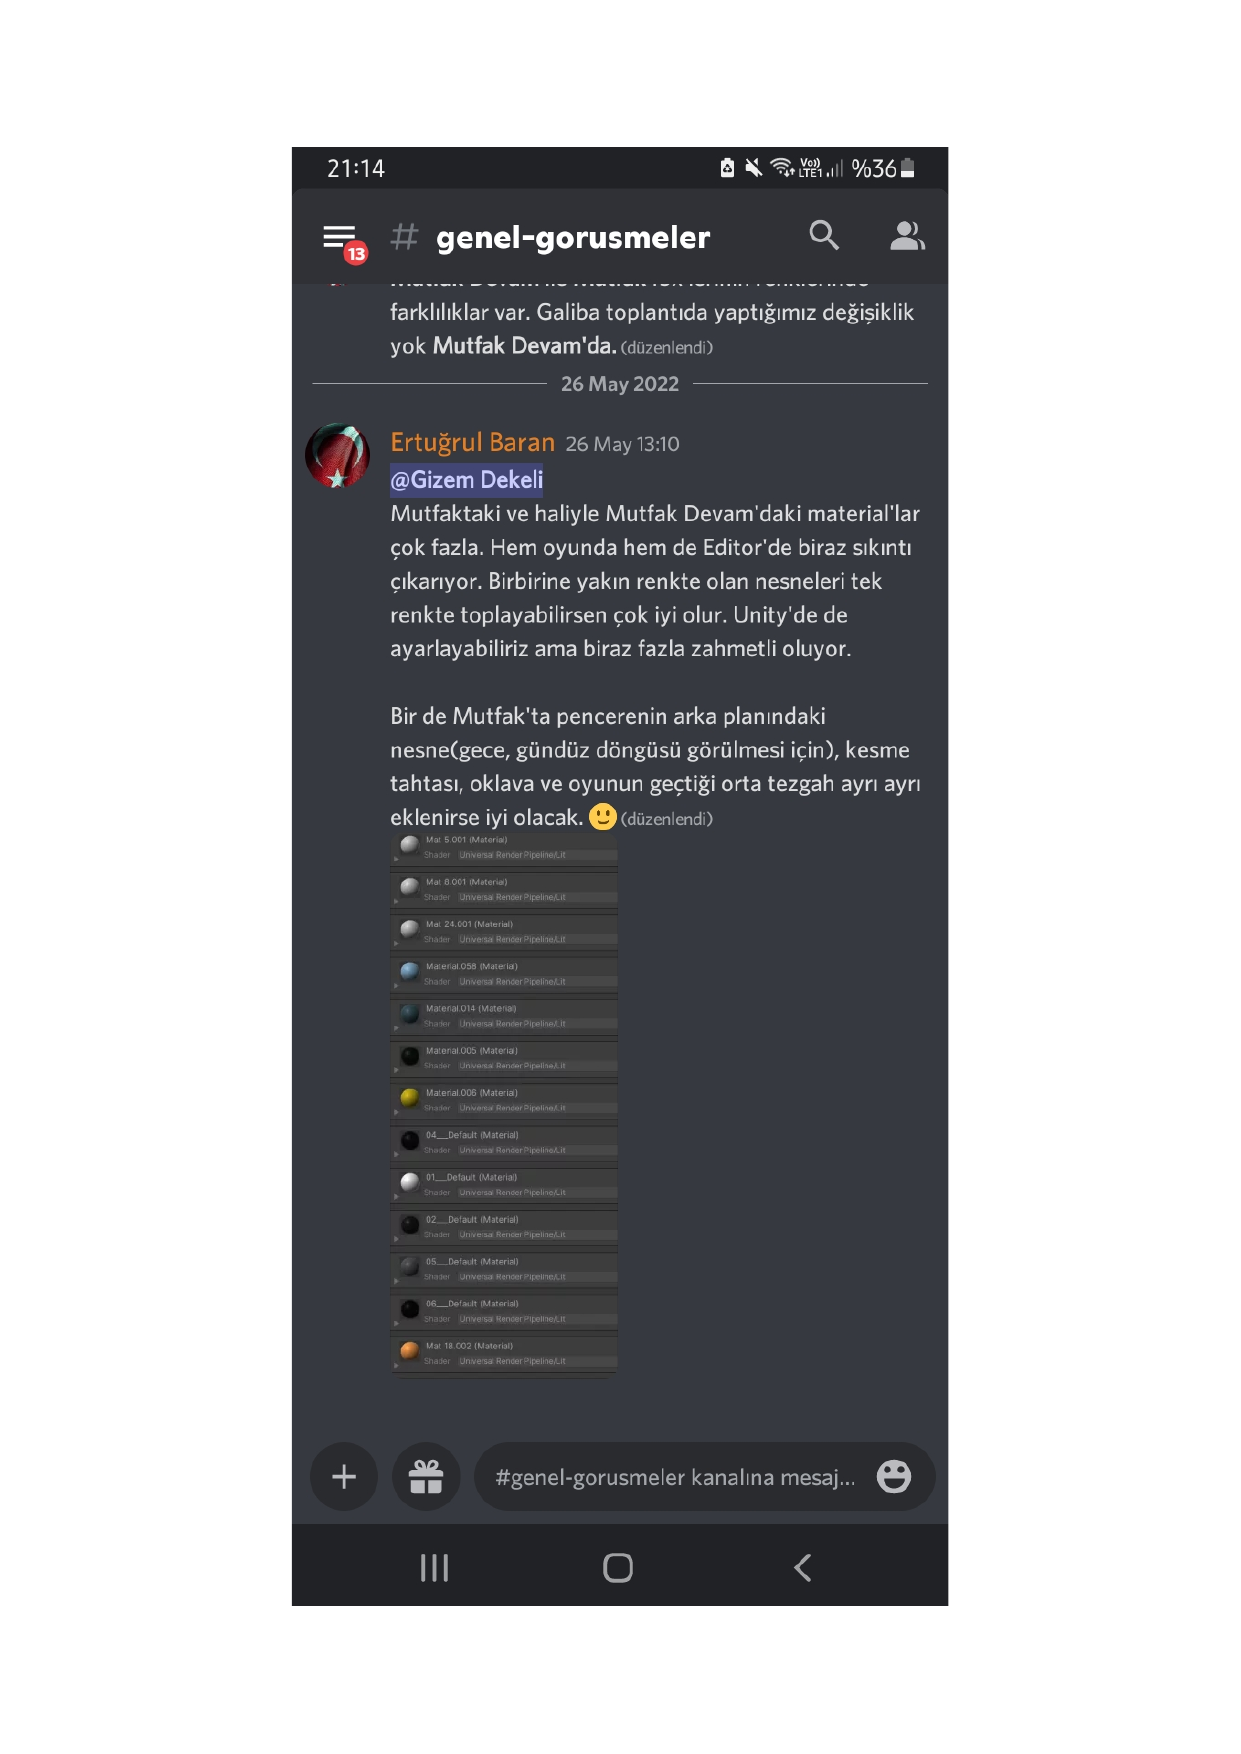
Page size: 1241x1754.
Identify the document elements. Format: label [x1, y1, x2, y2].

picture [291, 147, 949, 1606]
